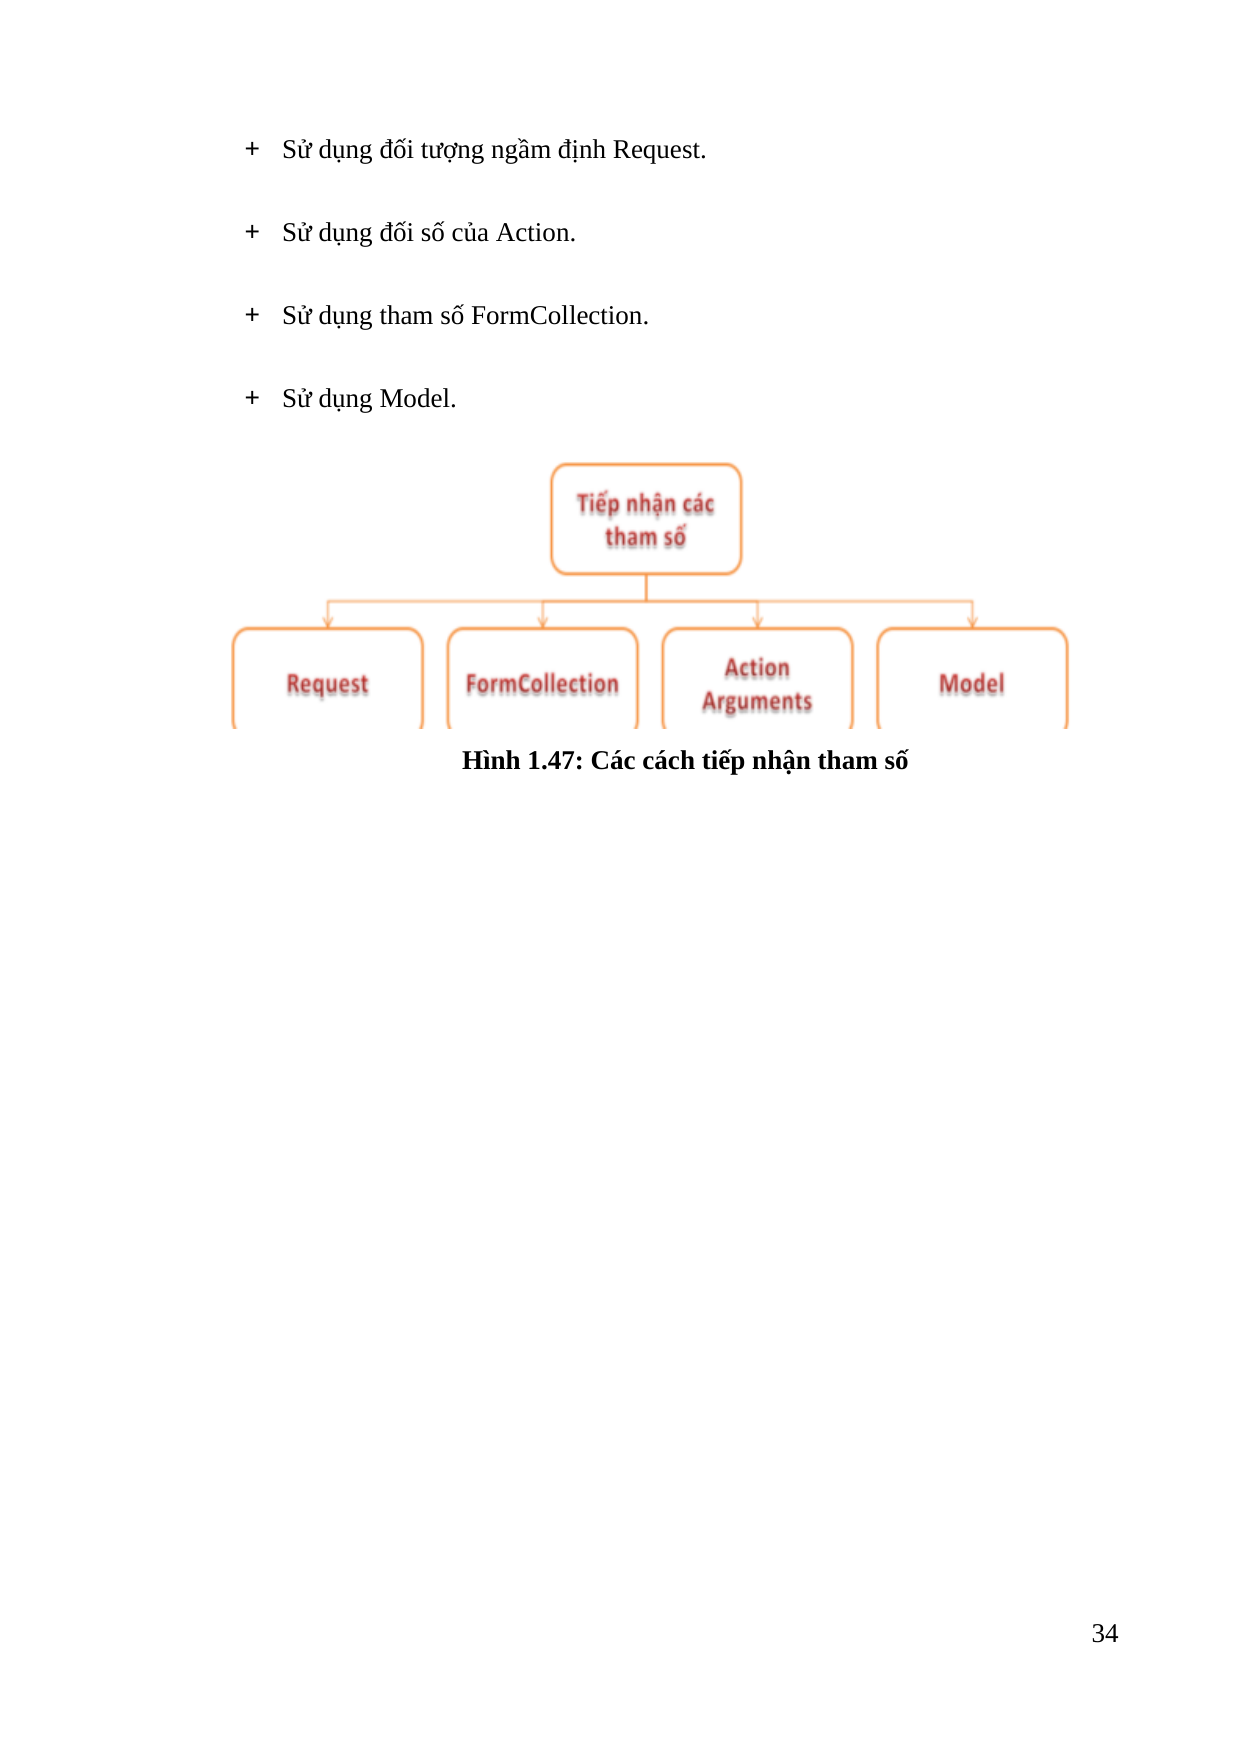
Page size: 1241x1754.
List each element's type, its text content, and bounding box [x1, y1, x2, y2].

list Sử dụng đối tượng ngầm định Request. [244, 118, 1118, 174]
text Hình 1.47: Các cách tiếp nhận tham số [252, 744, 1118, 775]
list Sử dụng Model. [244, 368, 1118, 423]
list Sử dụng tham số FormCollection. [244, 284, 1118, 340]
picture [219, 451, 1077, 729]
list Sử dụng đối số của Action. [244, 201, 1118, 257]
